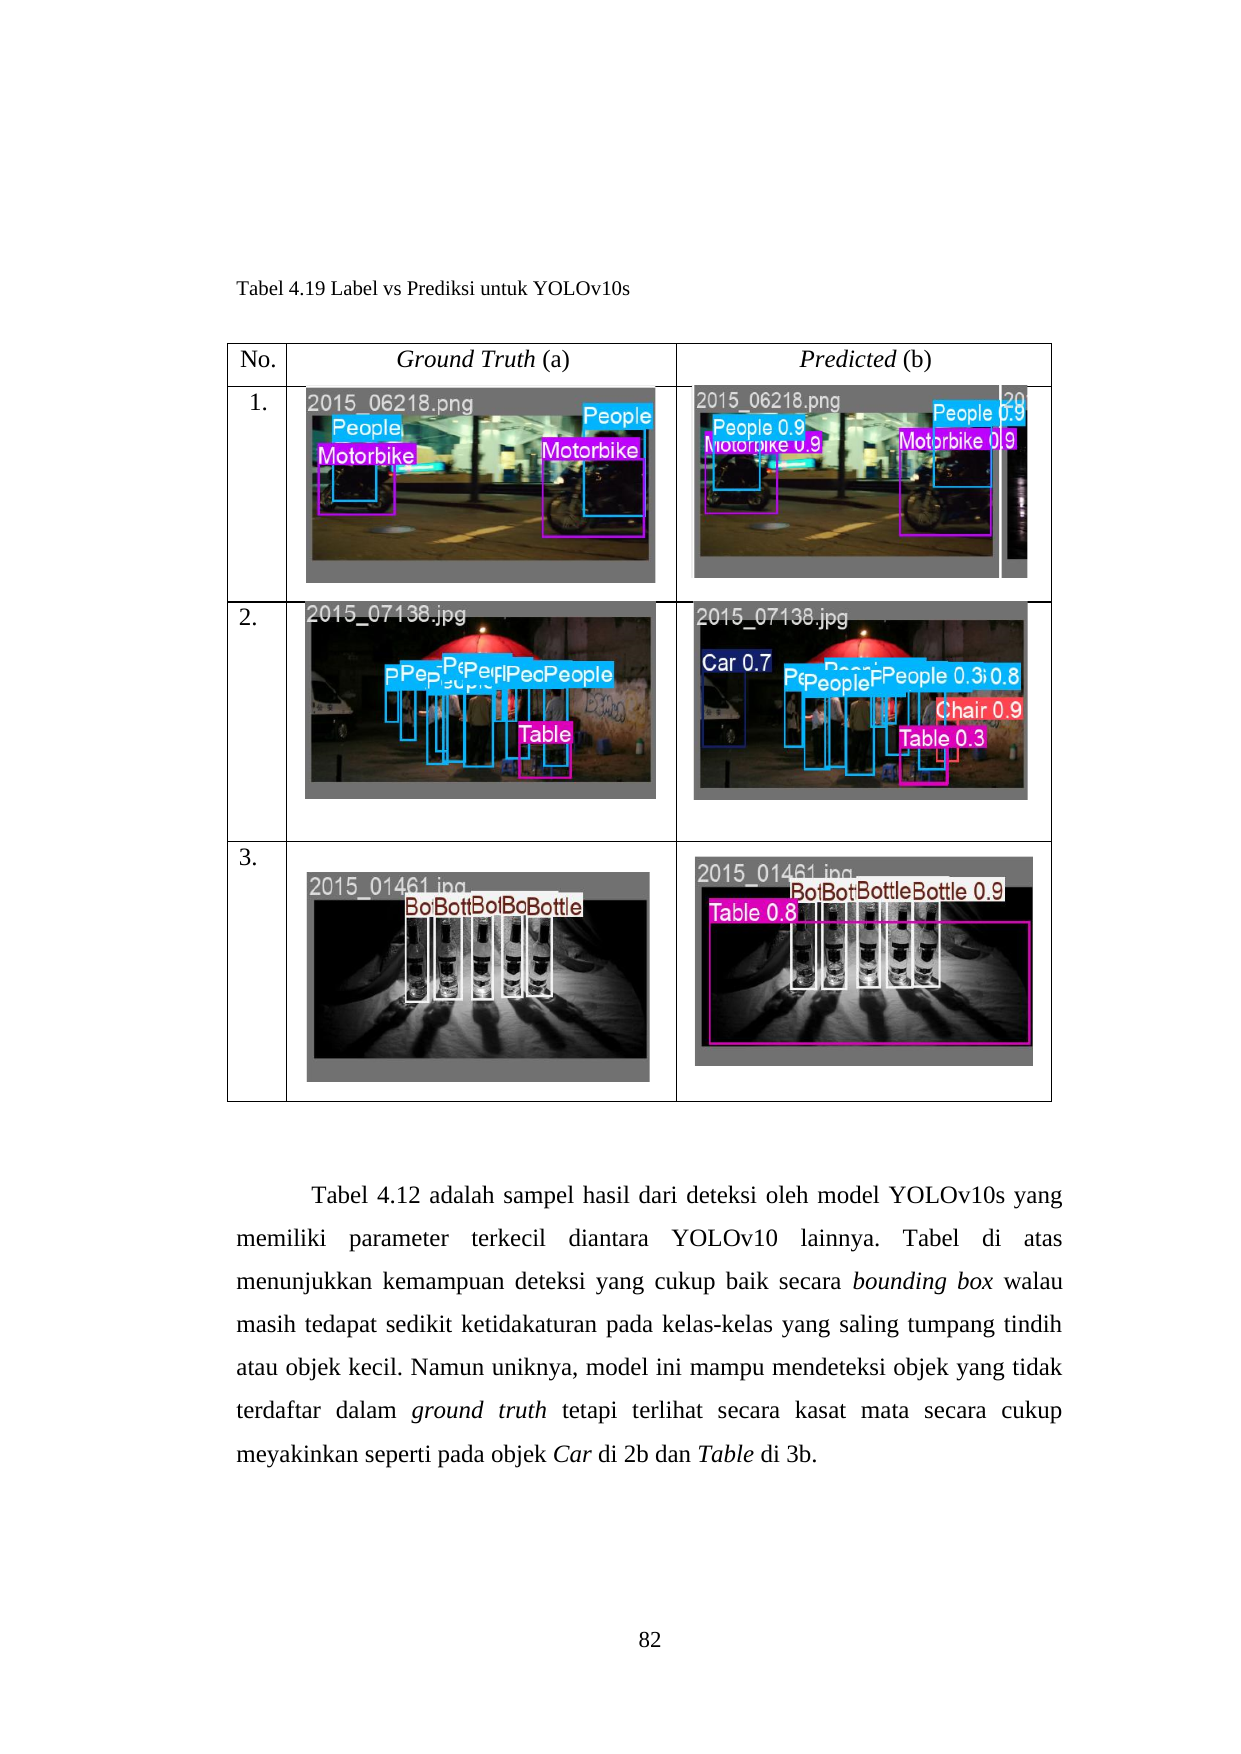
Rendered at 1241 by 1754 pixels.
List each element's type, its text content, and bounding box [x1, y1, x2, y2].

table_cell [677, 387, 1051, 601]
table_cell [287, 842, 676, 1101]
table_cell 3. [228, 842, 286, 1101]
table_cell 2. [228, 603, 286, 841]
table_cell [677, 842, 1051, 1101]
table_cell 1. [228, 387, 286, 601]
picture [694, 856, 1033, 1066]
table_header Predicted (b) [677, 344, 1051, 386]
picture [306, 872, 650, 1082]
picture [306, 385, 656, 583]
table_header No. [228, 344, 286, 386]
picture [305, 601, 656, 799]
table_cell [287, 603, 676, 841]
text Tabel 4.12 adalah sampel hasil dari deteksi oleh model YOLOv10s yang memiliki parameter terkecil diantara YOLOv10 lainnya. Tabel di atas menunjukkan kemampuan deteksi yang cukup baik secara bounding box walau masih tedapat sedikit ketidakaturan pada kelas-kelas yang saling tumpang tindih atau objek kecil. Namun uniknya, model ini mampu mendeteksi objek yang tidak terdaftar dalam ground truth tetapi terlihat secara kasat mata secara cukup meyakinkan seperti pada objek Car di 2b dan Table di 3b. [236, 1180, 1063, 1467]
table_header Ground Truth (a) [287, 344, 676, 386]
picture [693, 601, 1028, 800]
table_cell [677, 603, 1051, 841]
picture [691, 385, 1028, 578]
table_cell [287, 387, 676, 601]
